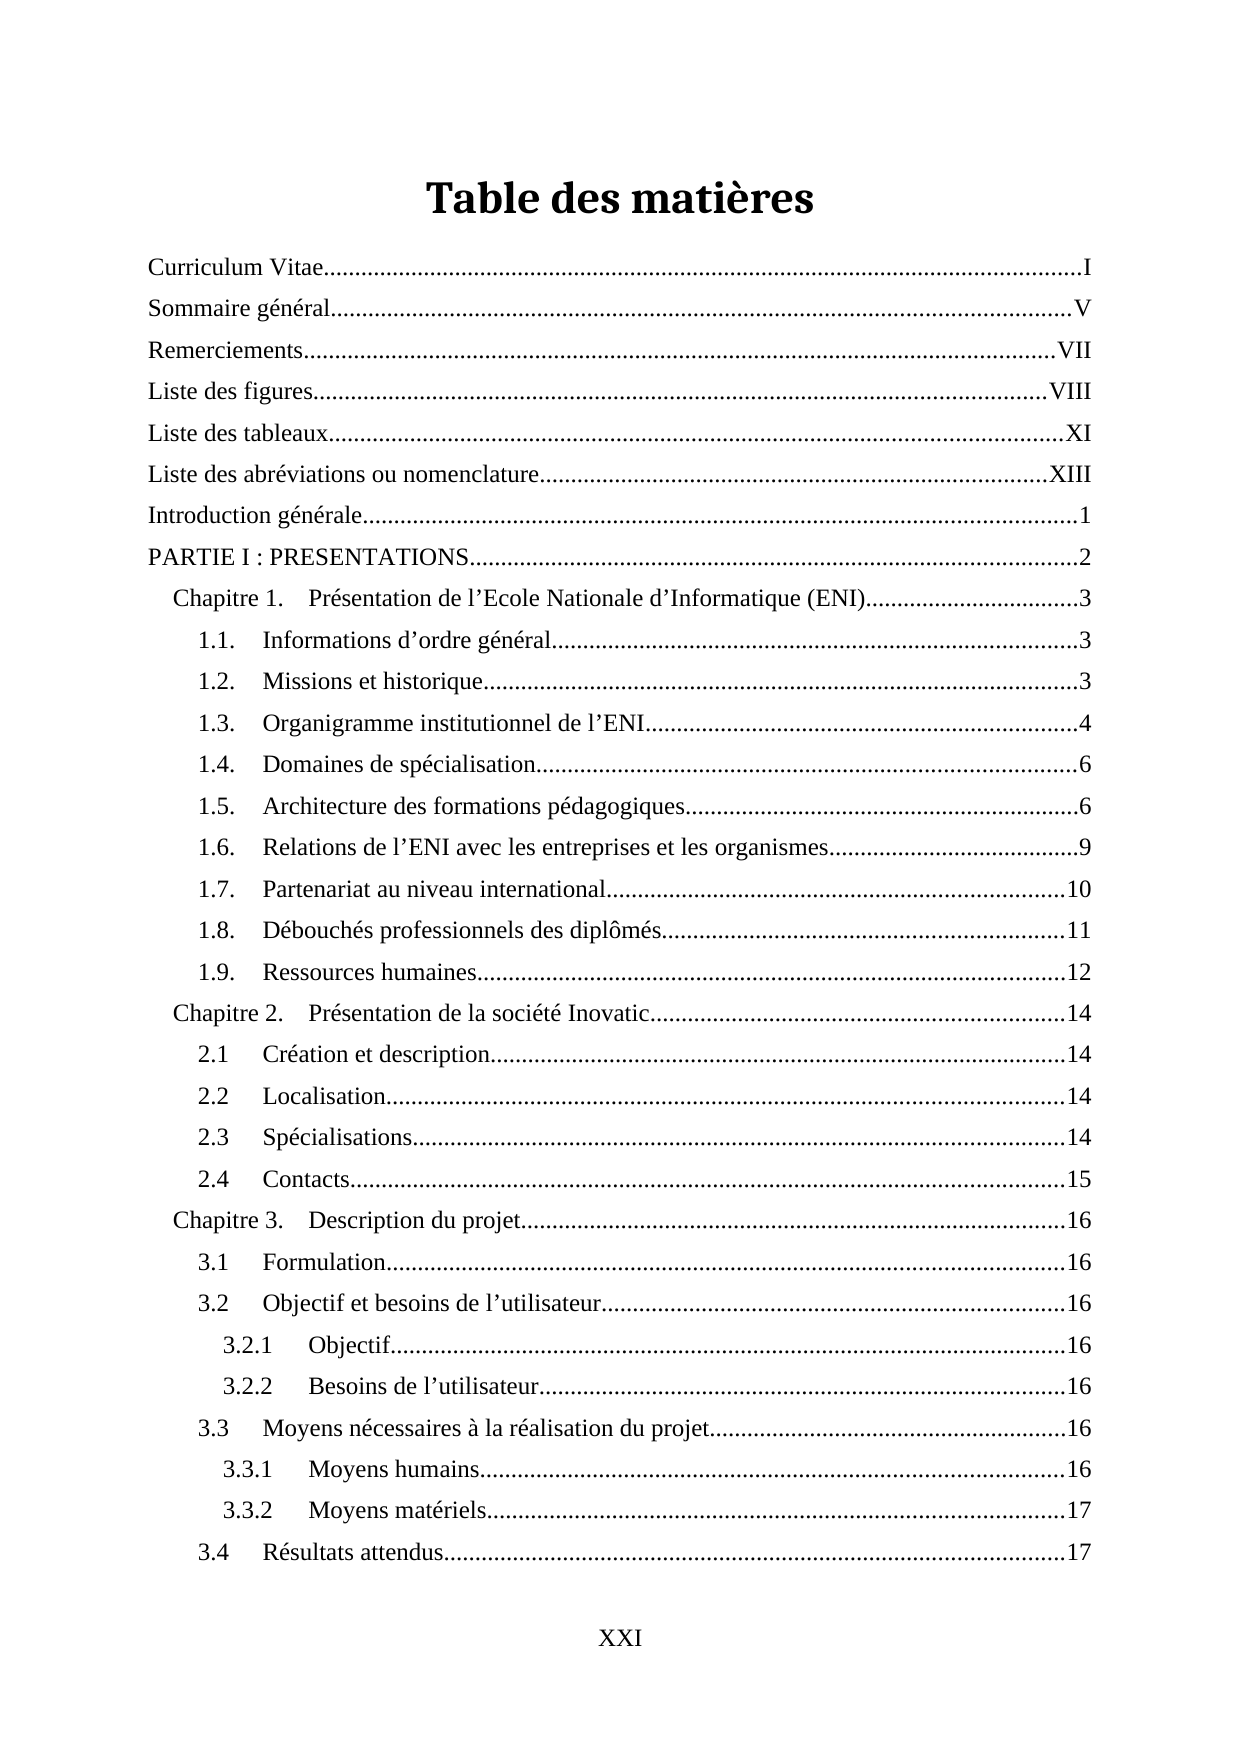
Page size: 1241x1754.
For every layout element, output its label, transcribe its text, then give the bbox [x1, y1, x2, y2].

text Liste des abréviations ou nomenclature XIII [148, 459, 1092, 488]
text 2.2 Localisation 14 [198, 1081, 1092, 1110]
text 1.5. Architecture des formations pédagogiques 6 [198, 791, 1092, 819]
text 1.4. Domaines de spécialisation 6 [198, 749, 1092, 778]
text 1.8. Débouchés professionnels des diplômés 11 [198, 915, 1092, 944]
text 3.2.1 Objectif 16 [223, 1330, 1092, 1358]
text 1.1. Informations d’ordre général 3 [198, 625, 1092, 654]
text 1.3. Organigramme institutionnel de l’ENI 4 [198, 708, 1092, 737]
subtitle Table des matières [148, 173, 1092, 225]
text Liste des figures VIII [148, 376, 1092, 405]
text 1.9. Ressources humaines 12 [198, 957, 1092, 985]
text 3.2.2 Besoins de l’utilisateur 16 [223, 1371, 1092, 1400]
text 3.3 Moyens nécessaires à la réalisation du projet 16 [198, 1413, 1092, 1441]
text Curriculum Vitae I [148, 252, 1092, 281]
text Chapitre 3. Description du projet 16 [173, 1205, 1092, 1234]
text 2.3 Spécialisations 14 [198, 1122, 1092, 1151]
text 3.1 Formulation 16 [198, 1247, 1092, 1276]
text 2.4 Contacts 15 [198, 1164, 1092, 1193]
text 3.3.2 Moyens matériels 17 [223, 1496, 1092, 1524]
text 3.4 Résultats attendus 17 [198, 1537, 1092, 1566]
text 1.6. Relations de l’ENI avec les entreprises et les organismes 9 [198, 832, 1092, 861]
text Introduction générale 1 [148, 501, 1092, 529]
text Sommaire général V [148, 293, 1092, 322]
text Chapitre 1. Présentation de l’Ecole Nationale d’Informatique (ENI) 3 [173, 583, 1092, 612]
text 2.1 Création et description 14 [198, 1039, 1092, 1068]
text 3.2 Objectif et besoins de l’utilisateur 16 [198, 1288, 1092, 1317]
text Chapitre 2. Présentation de la société Inovatic 14 [173, 998, 1092, 1027]
text PARTIE I : PRESENTATIONS 2 [148, 542, 1092, 571]
text Liste des tableaux XI [148, 418, 1092, 446]
text 1.7. Partenariat au niveau international 10 [198, 874, 1092, 902]
text 3.3.1 Moyens humains 16 [223, 1454, 1092, 1483]
text Remerciements VII [148, 335, 1092, 363]
text 1.2. Missions et historique 3 [198, 666, 1092, 695]
